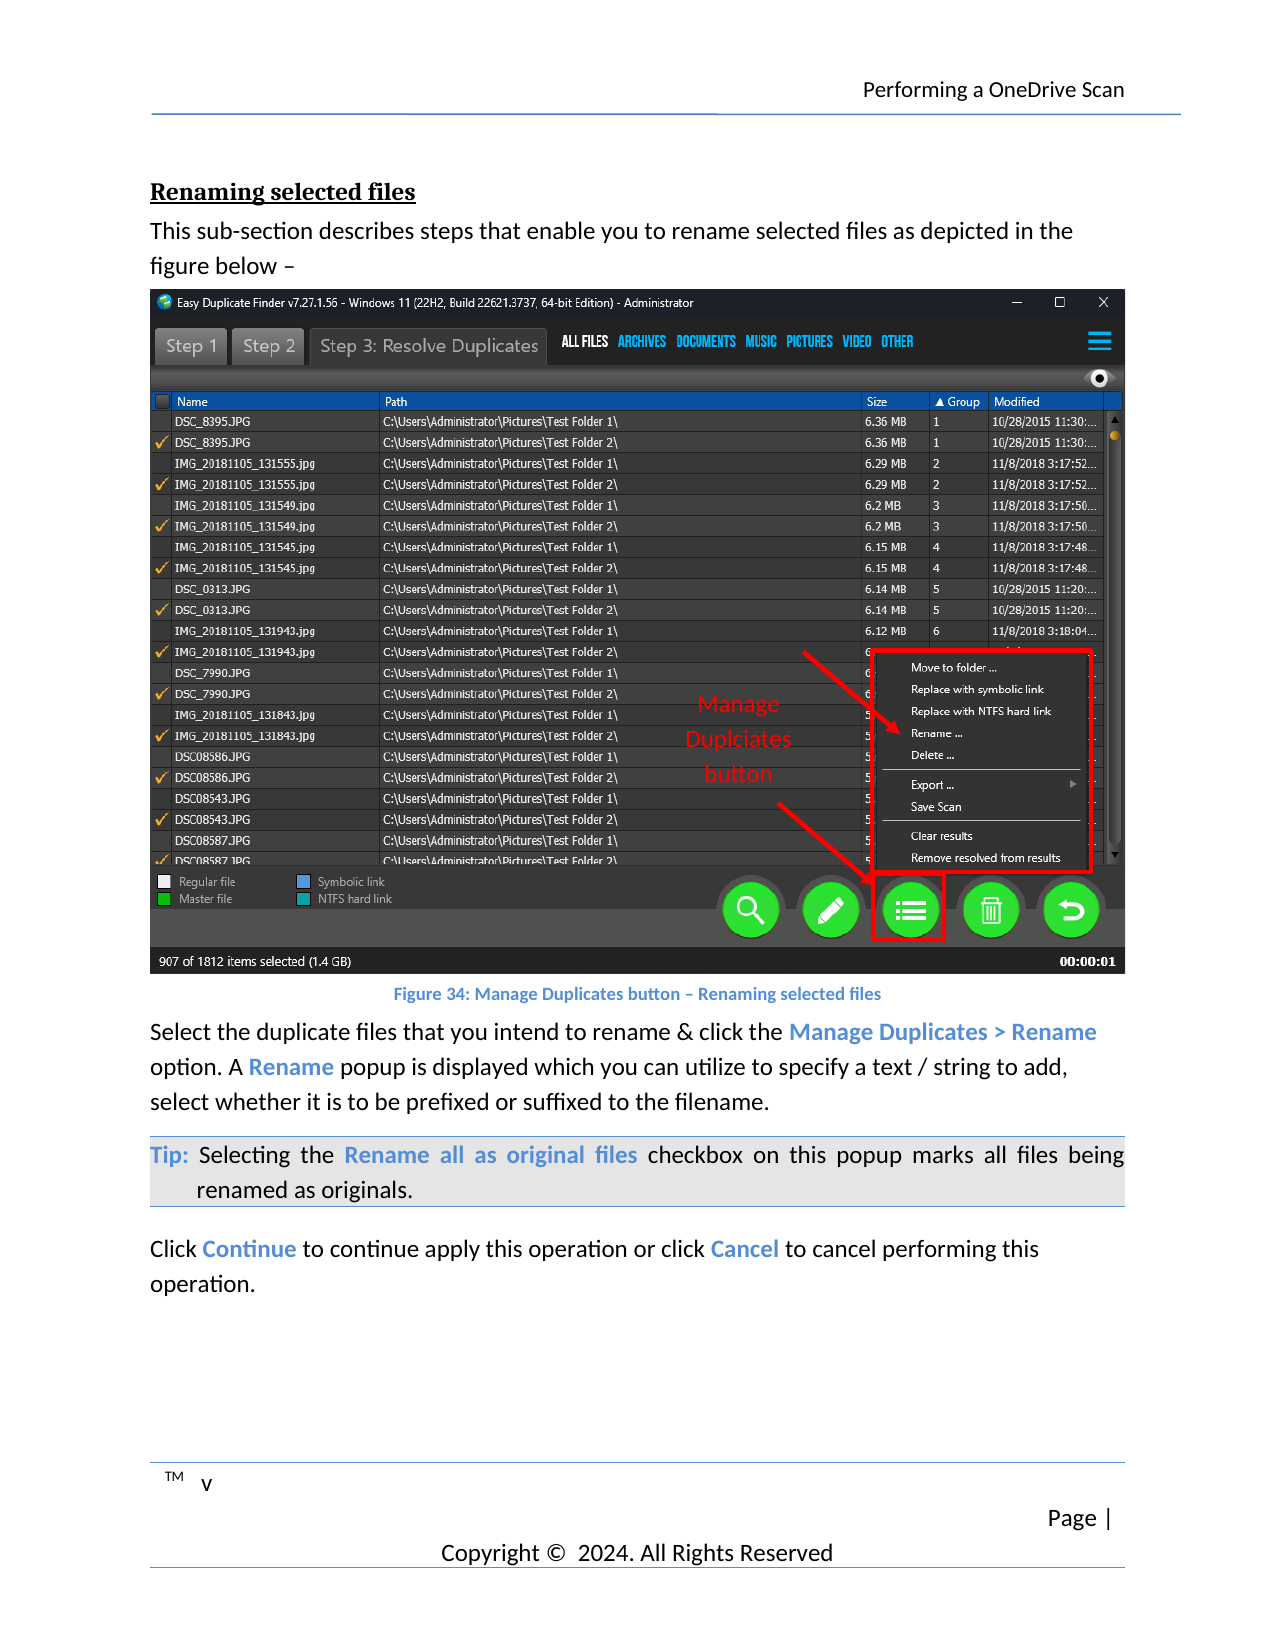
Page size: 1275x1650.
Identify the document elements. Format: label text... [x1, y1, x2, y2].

text Tip: Selecting the Rename all as original files checkbox on this popup marks all files being renamed as originals. [150, 1137, 1125, 1206]
text This sub-section describes steps that enable you to rename selected files as depicted in the figure below – [150, 215, 1125, 281]
text Figure 34: Manage Duplicates button – Renaming selected files [150, 982, 1125, 1005]
picture [150, 289, 1125, 974]
subtitle Renaming selected files [150, 178, 1125, 207]
text Select the duplicate files that you intend to rename & click the Manage Duplicates > Rename option. A Rename popup is displayed which you can utilize to specify a text / string to add, select whether it is to be prefixed or suffixed to the filename. [150, 1016, 1125, 1117]
text Click Continue to continue apply this operation or click Cancel to cancel performing this operation. [150, 1233, 1125, 1298]
